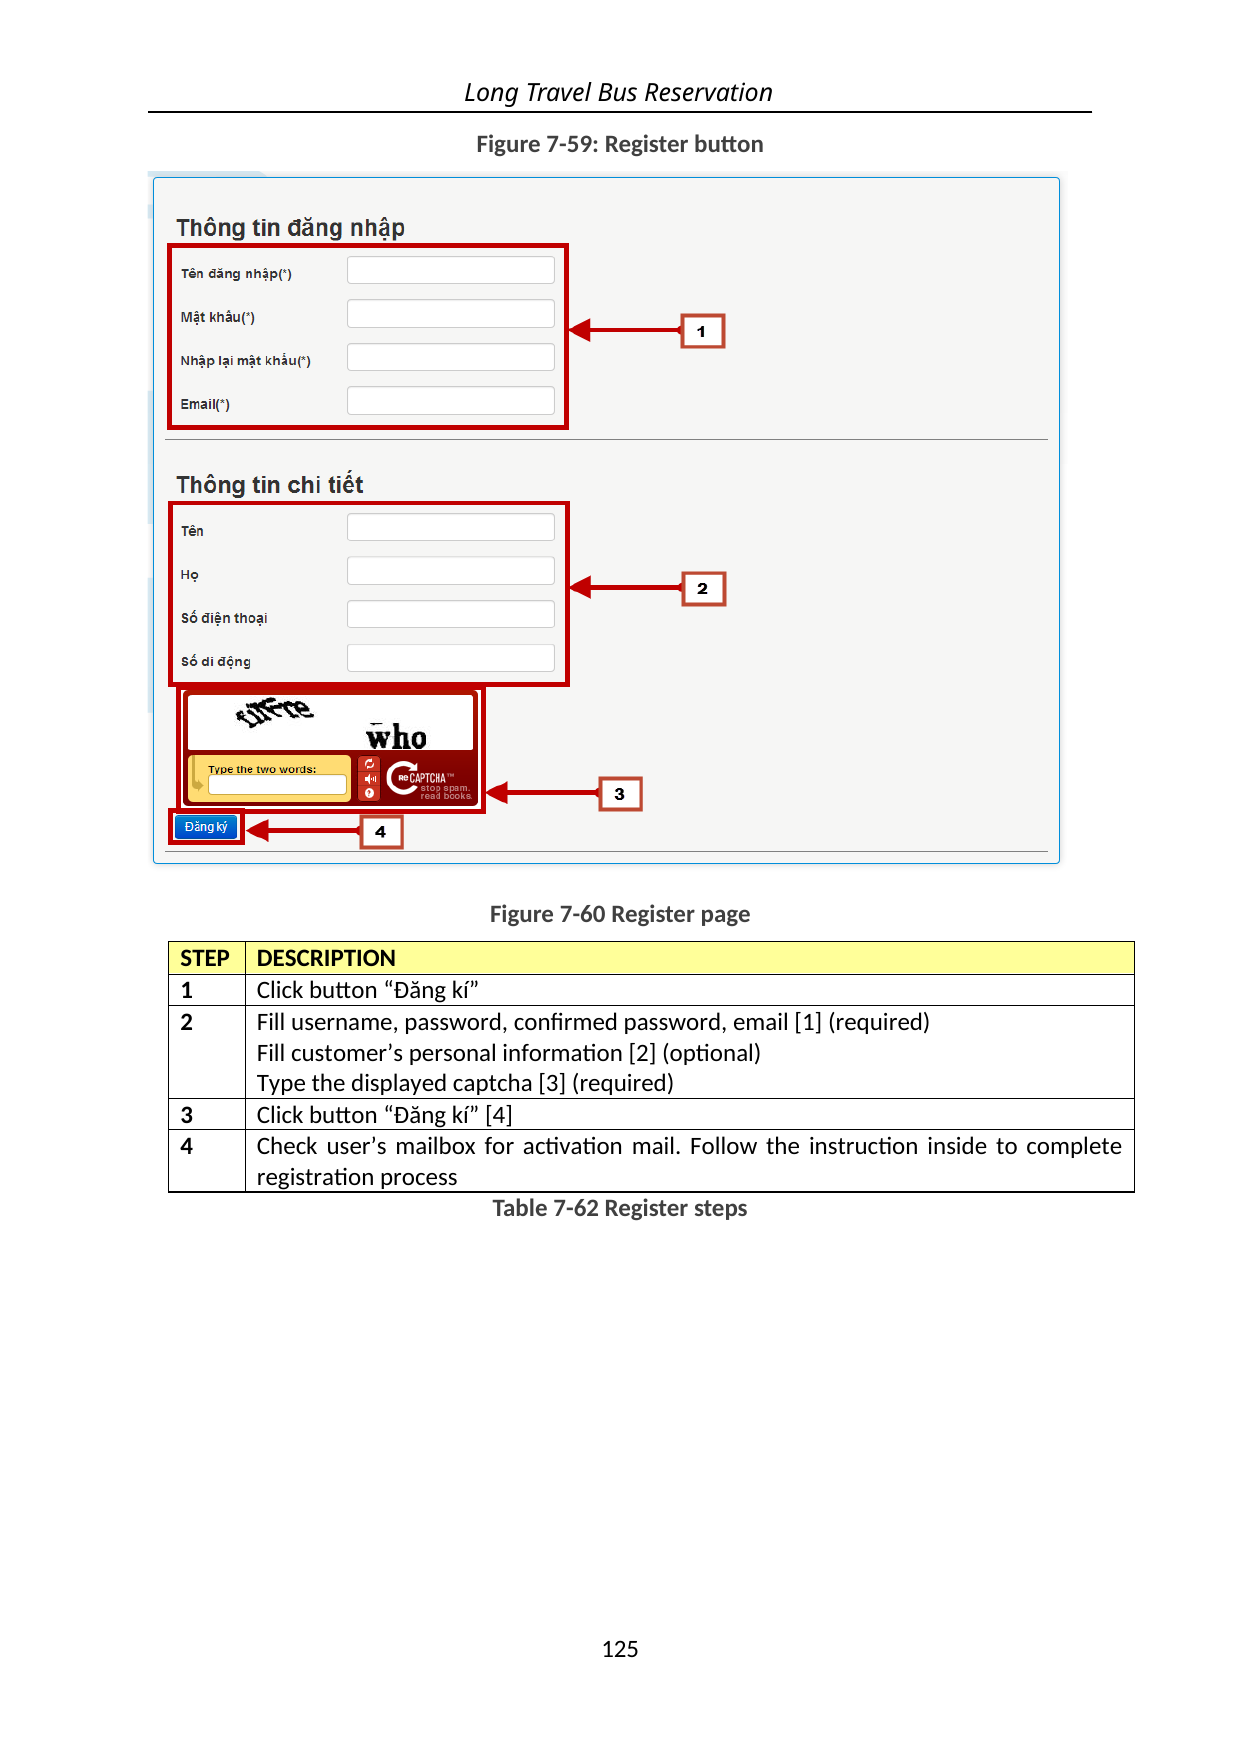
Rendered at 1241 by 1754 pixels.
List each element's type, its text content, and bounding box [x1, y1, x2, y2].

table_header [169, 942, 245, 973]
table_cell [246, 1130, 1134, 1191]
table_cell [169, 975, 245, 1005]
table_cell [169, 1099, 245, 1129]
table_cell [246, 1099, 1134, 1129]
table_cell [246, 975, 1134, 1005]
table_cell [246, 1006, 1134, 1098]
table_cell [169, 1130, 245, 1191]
picture [147, 171, 1068, 873]
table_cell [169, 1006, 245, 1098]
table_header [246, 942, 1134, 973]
